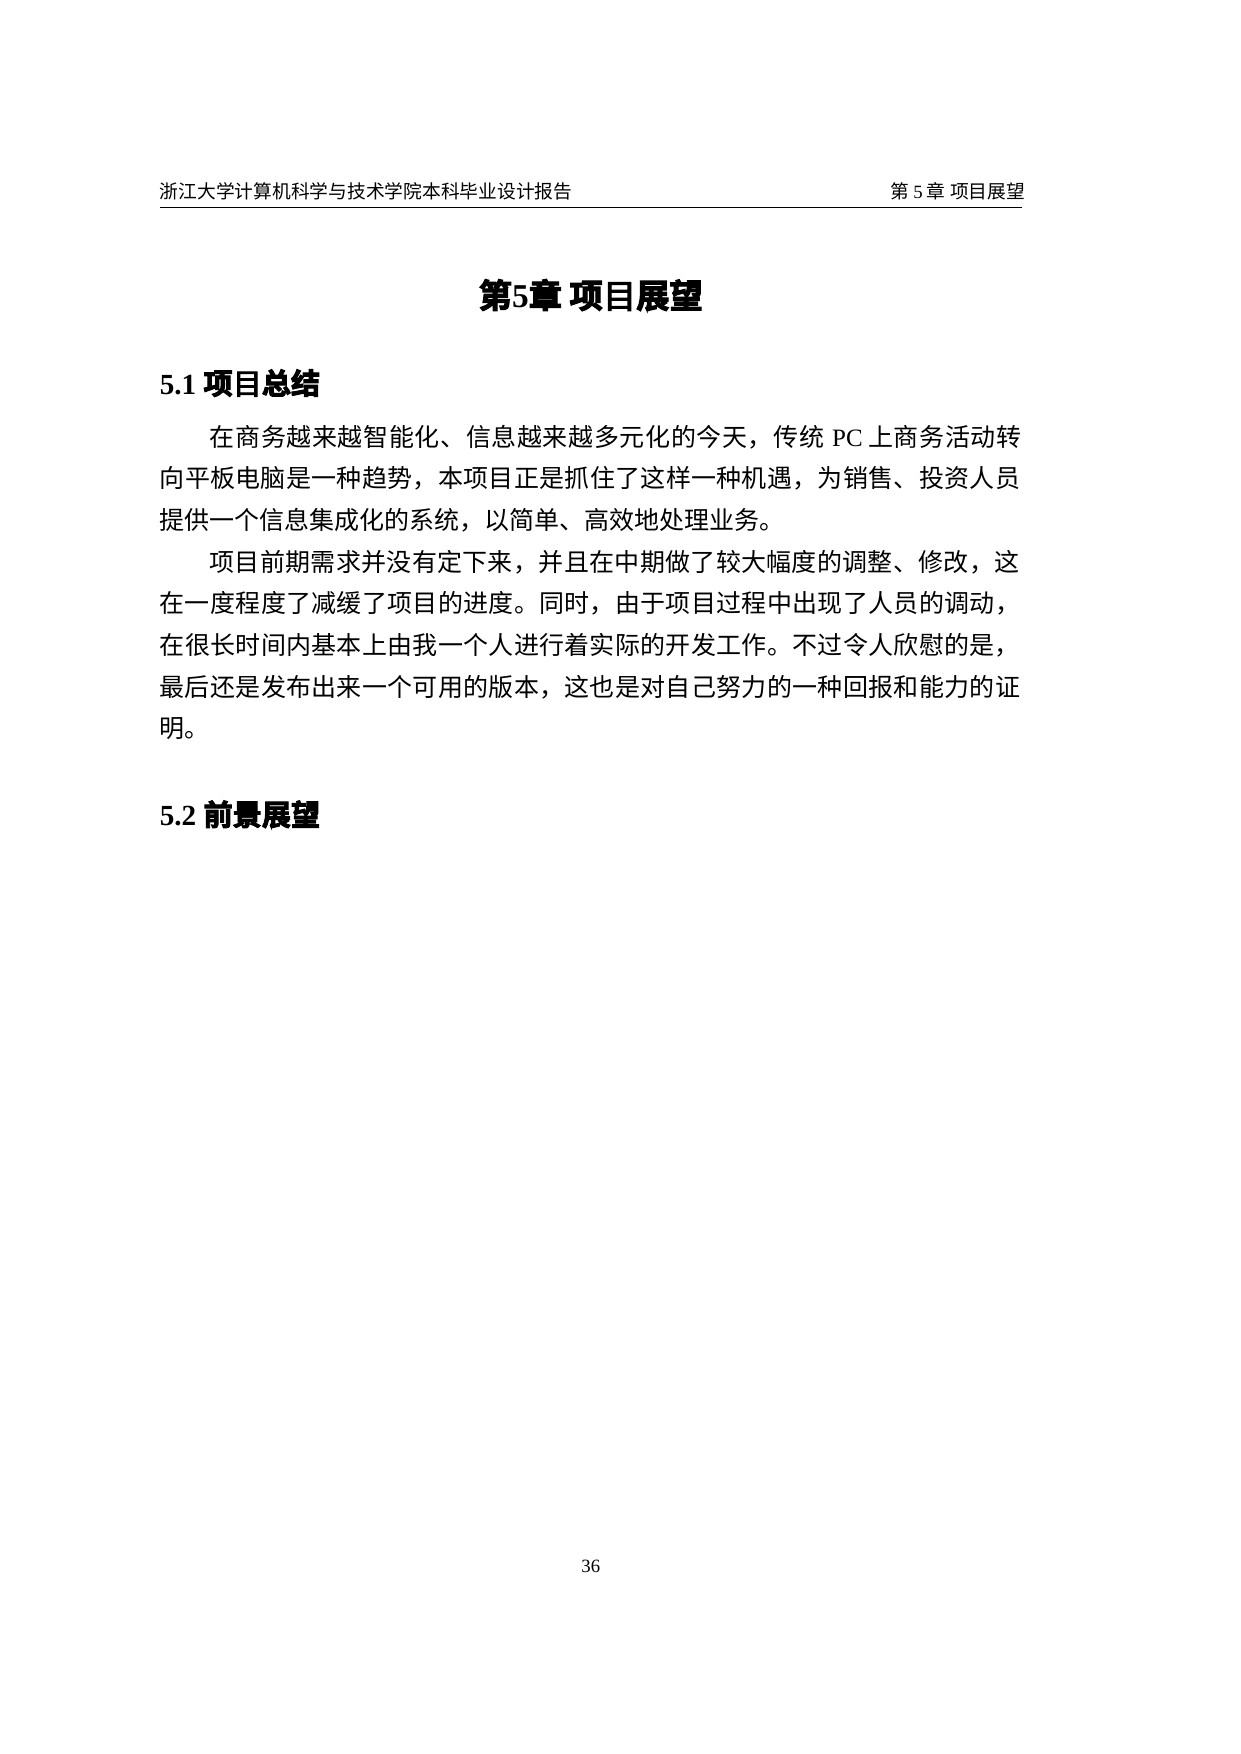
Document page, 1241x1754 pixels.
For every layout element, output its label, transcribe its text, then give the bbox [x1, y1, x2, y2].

subtitle 项目展望 [159, 274, 1022, 315]
text 项目前期需求并没有定下来，并且在中期做了较大幅度的调整、修改，这在一度程度了减缓了项目的进度。同时，由于项目过程中出现了人员的调动，在很长时间内基本上由我一个人进行着实际的开发工作。不过令人欣慰的是，最后还是发布出来一个可用的版本，这也是对自己努力的一种回报和能力的证明。 [159, 538, 1022, 746]
text 项目总结 [159, 365, 1022, 400]
text 在商务越来越智能化、信息越来越多元化的今天，传统PC上商务活动转向平板电脑是一种趋势，本项目正是抓住了这样一种机遇，为销售、投资人员提供一个信息集成化的系统，以简单、高效地处理业务。 [159, 413, 1022, 538]
text 前景展望 [159, 796, 1022, 832]
